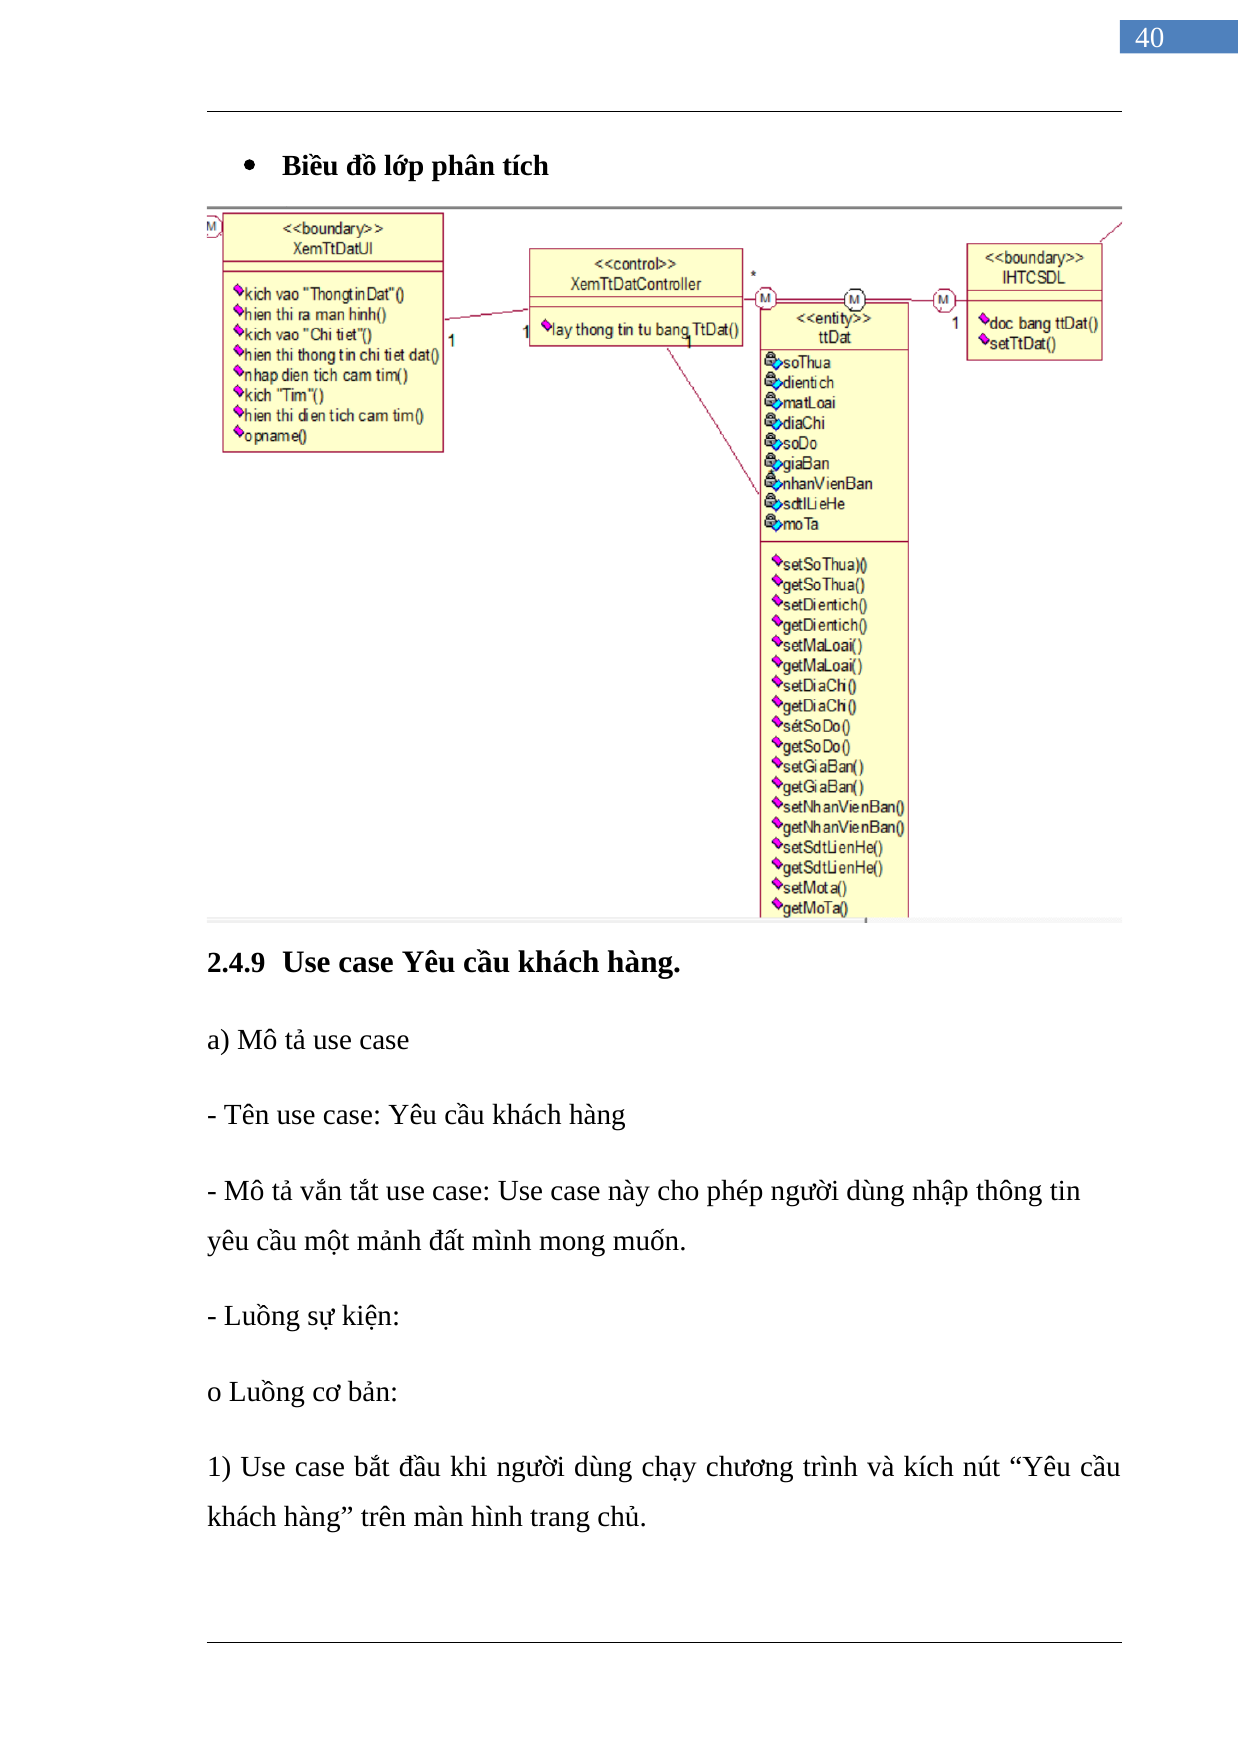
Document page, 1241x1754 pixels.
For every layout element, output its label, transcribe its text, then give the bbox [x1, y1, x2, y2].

text 1) Use case bắt đầu khi người dùng chạy chương trình và kích nút “Yêu cầu khách hàng” trên màn hình trang chủ. [207, 1449, 1122, 1533]
text a) Mô tả use case [207, 1022, 1122, 1056]
text - Luồng sự kiện: [207, 1298, 1122, 1332]
text o Luồng cơ bản: [207, 1374, 1122, 1407]
picture [206, 206, 1123, 923]
list Biều đồ lớp phân tích [244, 148, 1122, 181]
text - Mô tả vắn tắt use case: Use case này cho phép người dùng nhập thông tin yêu cầu một mảnh đất mình mong muốn. [207, 1173, 1122, 1257]
text - Tên use case: Yêu cầu khách hàng [207, 1097, 1122, 1131]
subtitle Use case Yêu cầu khách hàng. [207, 943, 1122, 979]
